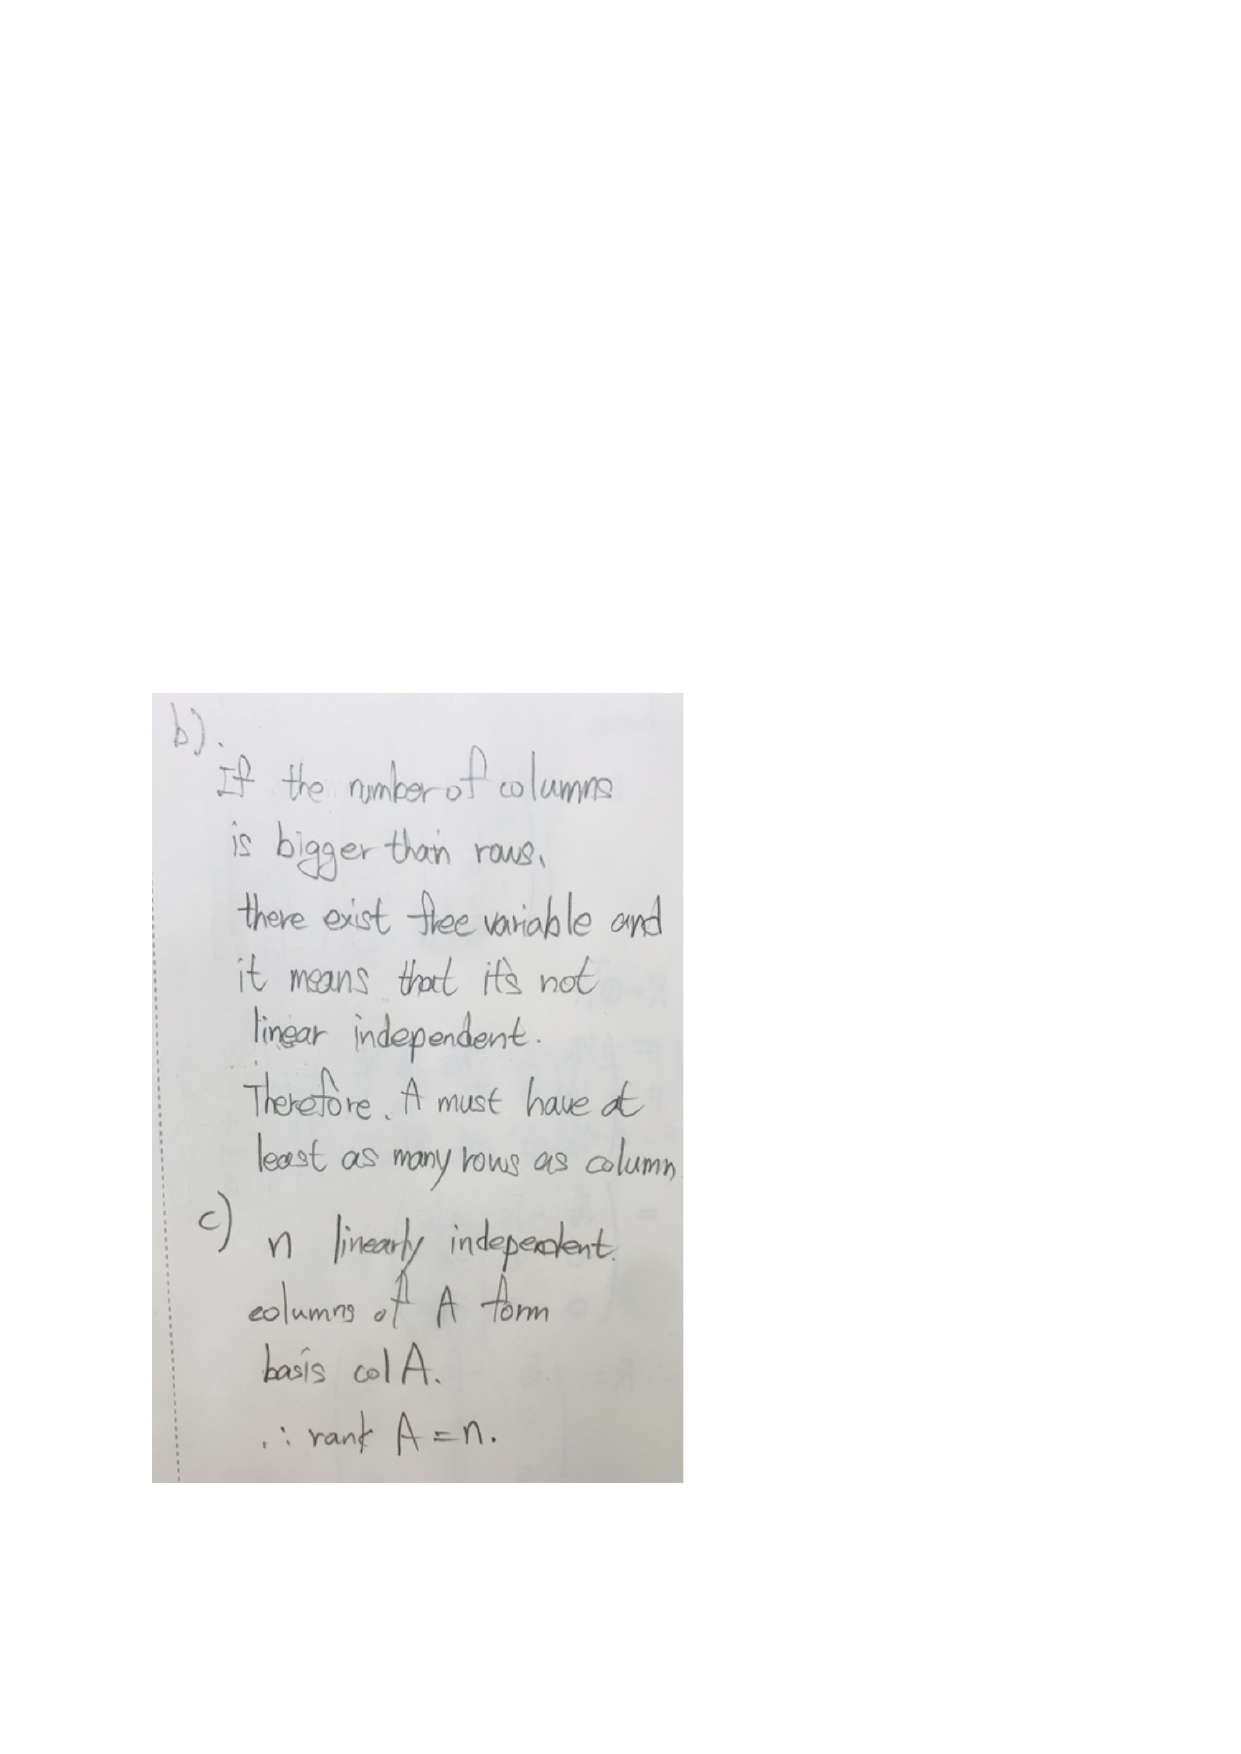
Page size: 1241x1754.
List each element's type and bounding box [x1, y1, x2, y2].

picture [152, 693, 684, 1483]
